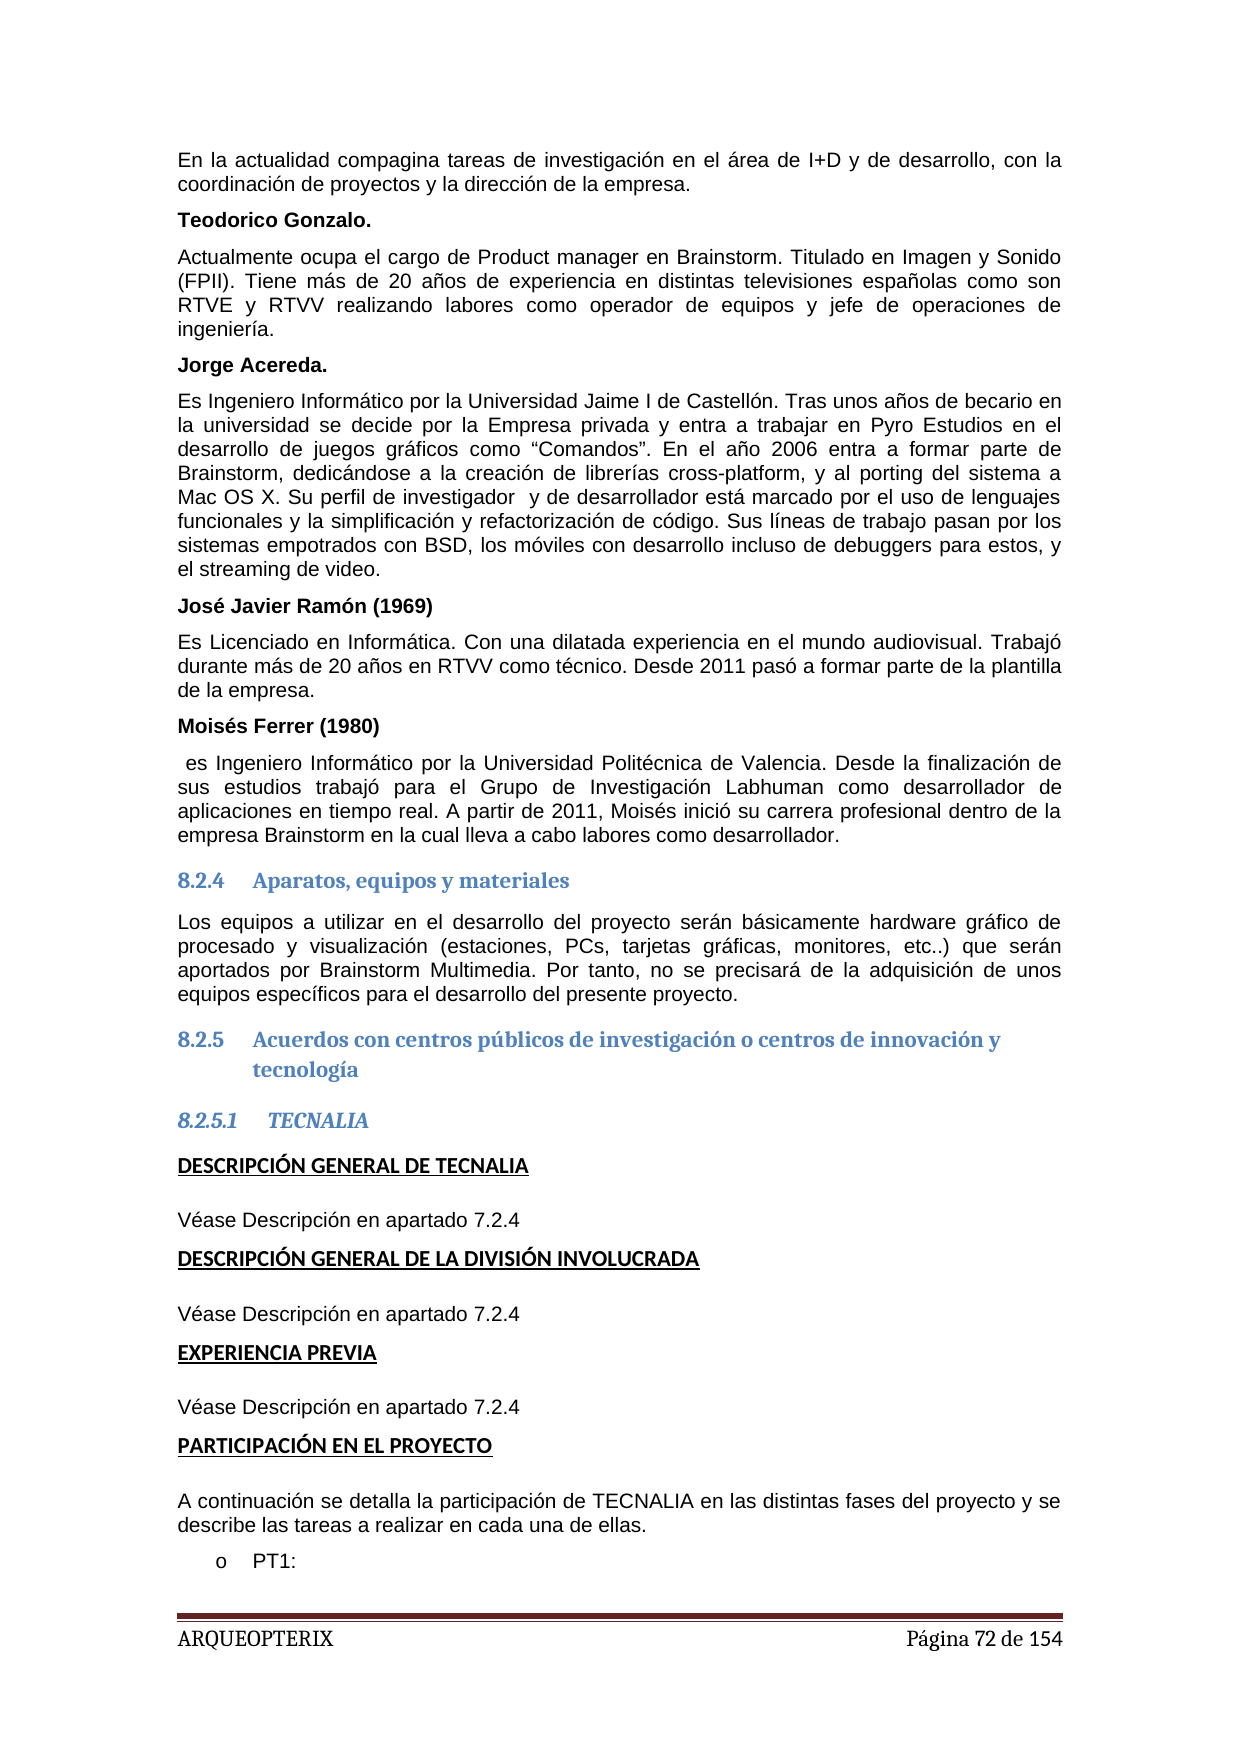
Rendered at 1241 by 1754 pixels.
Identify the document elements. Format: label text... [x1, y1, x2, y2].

text Teodorico Gonzalo. [177, 208, 1063, 232]
text Es Ingeniero Informático por la Universidad Jaime I de Castellón. Tras unos años de becario en la universidad se decide por la Empresa privada y entra a trabajar en Pyro Estudios en el desarrollo de juegos gráficos como “Comandos”. En el año 2006 entra a formar parte de Brainstorm, dedicándose a la creación de librerías cross-platform, y al porting del sistema a Mac OS X. Su perfil de investigador y de desarrollador está marcado por el uso de lenguajes funcionales y la simplificación y refactorización de código. Sus líneas de trabajo pasan por los sistemas empotrados con BSD, los móviles con desarrollo incluso de debuggers para estos, y el streaming de video. [177, 389, 1063, 581]
text EXPERIENCIA PREVIA [177, 1338, 1063, 1366]
text PARTICIPACIÓN EN EL PROYECTO [177, 1432, 1063, 1460]
text es Ingeniero Informático por la Universidad Politécnica de Valencia. Desde la finalización de sus estudios trabajó para el Grupo de Investigación Labhuman como desarrollador de aplicaciones en tiempo real. A partir de 2011, Moisés inició su carrera profesional dentro de la empresa Brainstorm en la cual lleva a cabo labores como desarrollador. [177, 751, 1063, 847]
text Es Licenciado en Informática. Con una dilatada experiencia en el mundo audiovisual. Trabajó durante más de 20 años en RTVV como técnico. Desde 2011 pasó a formar parte de la plantilla de la empresa. [177, 630, 1063, 702]
subtitle Aparatos, equipos y materiales [177, 867, 1063, 894]
text Véase Descripción en apartado 7.2.4 [177, 1395, 1063, 1419]
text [177, 148, 1063, 196]
text PT1: [215, 1549, 1063, 1575]
subtitle TECNALIA [177, 1108, 1063, 1134]
text DESCRIPCIÓN GENERAL DE LA DIVISIÓN INVOLUCRADA [177, 1244, 1063, 1272]
text José Javier Ramón (1969) [177, 593, 1063, 617]
text Actualmente ocupa el cargo de Product manager en Brainstorm. Titulado en Imagen y Sonido (FPII). Tiene más de 20 años de experiencia en distintas televisiones españolas como son RTVE y RTVV realizando labores como operador de equipos y jefe de operaciones de ingeniería. [177, 244, 1063, 340]
text Jorge Acereda. [177, 353, 1063, 377]
text DESCRIPCIÓN GENERAL DE TECNALIA [177, 1151, 1063, 1179]
text Véase Descripción en apartado 7.2.4 [177, 1208, 1063, 1232]
text A continuación se detalla la participación de TECNALIA en las distintas fases del proyecto y se describe las tareas a realizar en cada una de ellas. [177, 1489, 1063, 1537]
text Véase Descripción en apartado 7.2.4 [177, 1302, 1063, 1326]
subtitle Acuerdos con centros públicos de investigación o centros de innovación y tecnología [177, 1027, 1063, 1083]
text Los equipos a utilizar en el desarrollo del proyecto serán básicamente hardware gráfico de procesado y visualización (estaciones, PCs, tarjetas gráficas, monitores, etc..) que serán aportados por Brainstorm Multimedia. Por tanto, no se precisará de la adquisición de unos equipos específicos para el desarrollo del presente proyecto. [177, 910, 1063, 1006]
text Moisés Ferrer (1980) [177, 714, 1063, 738]
